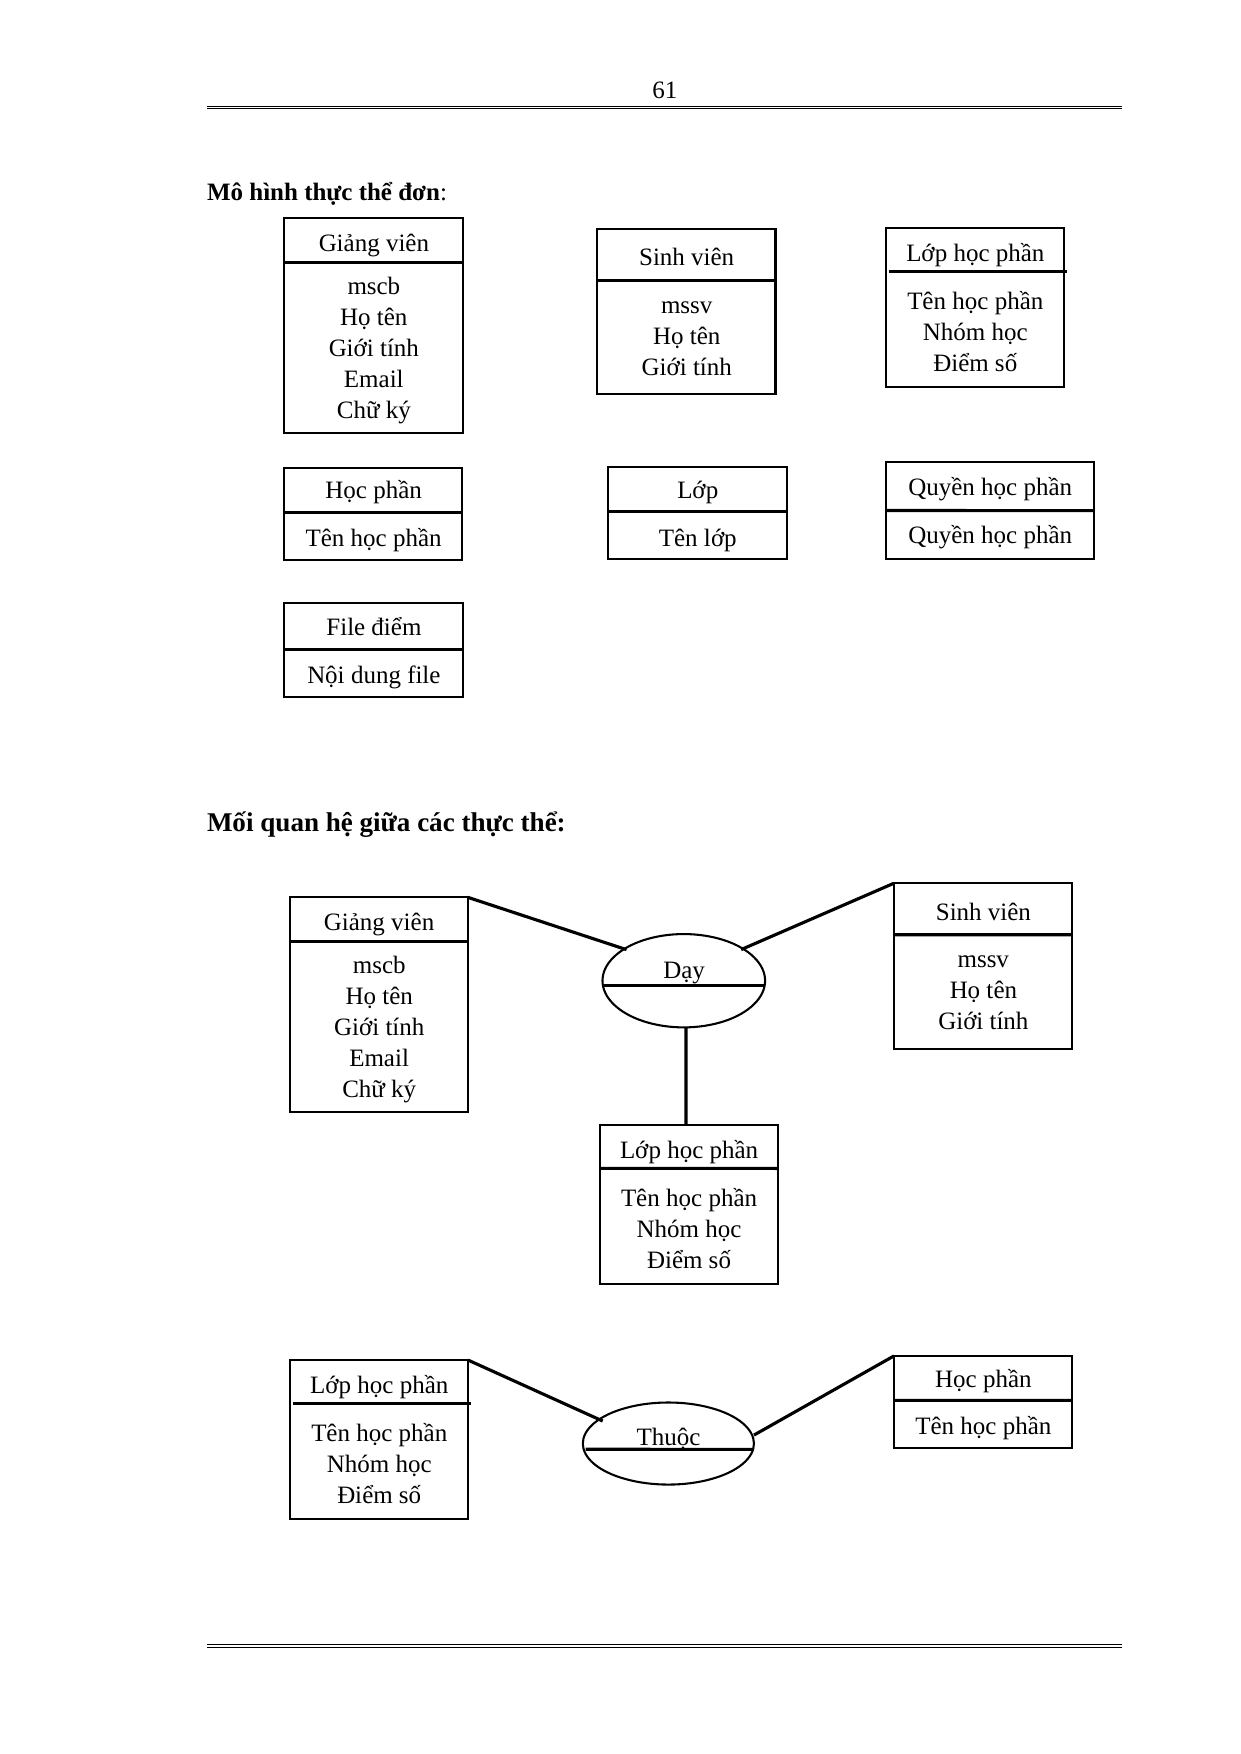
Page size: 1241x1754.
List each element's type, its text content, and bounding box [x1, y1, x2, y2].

text Mô hình thực thể đơn: [207, 177, 1122, 206]
subtitle Mối quan hệ giữa các thực thể: [207, 806, 1122, 838]
